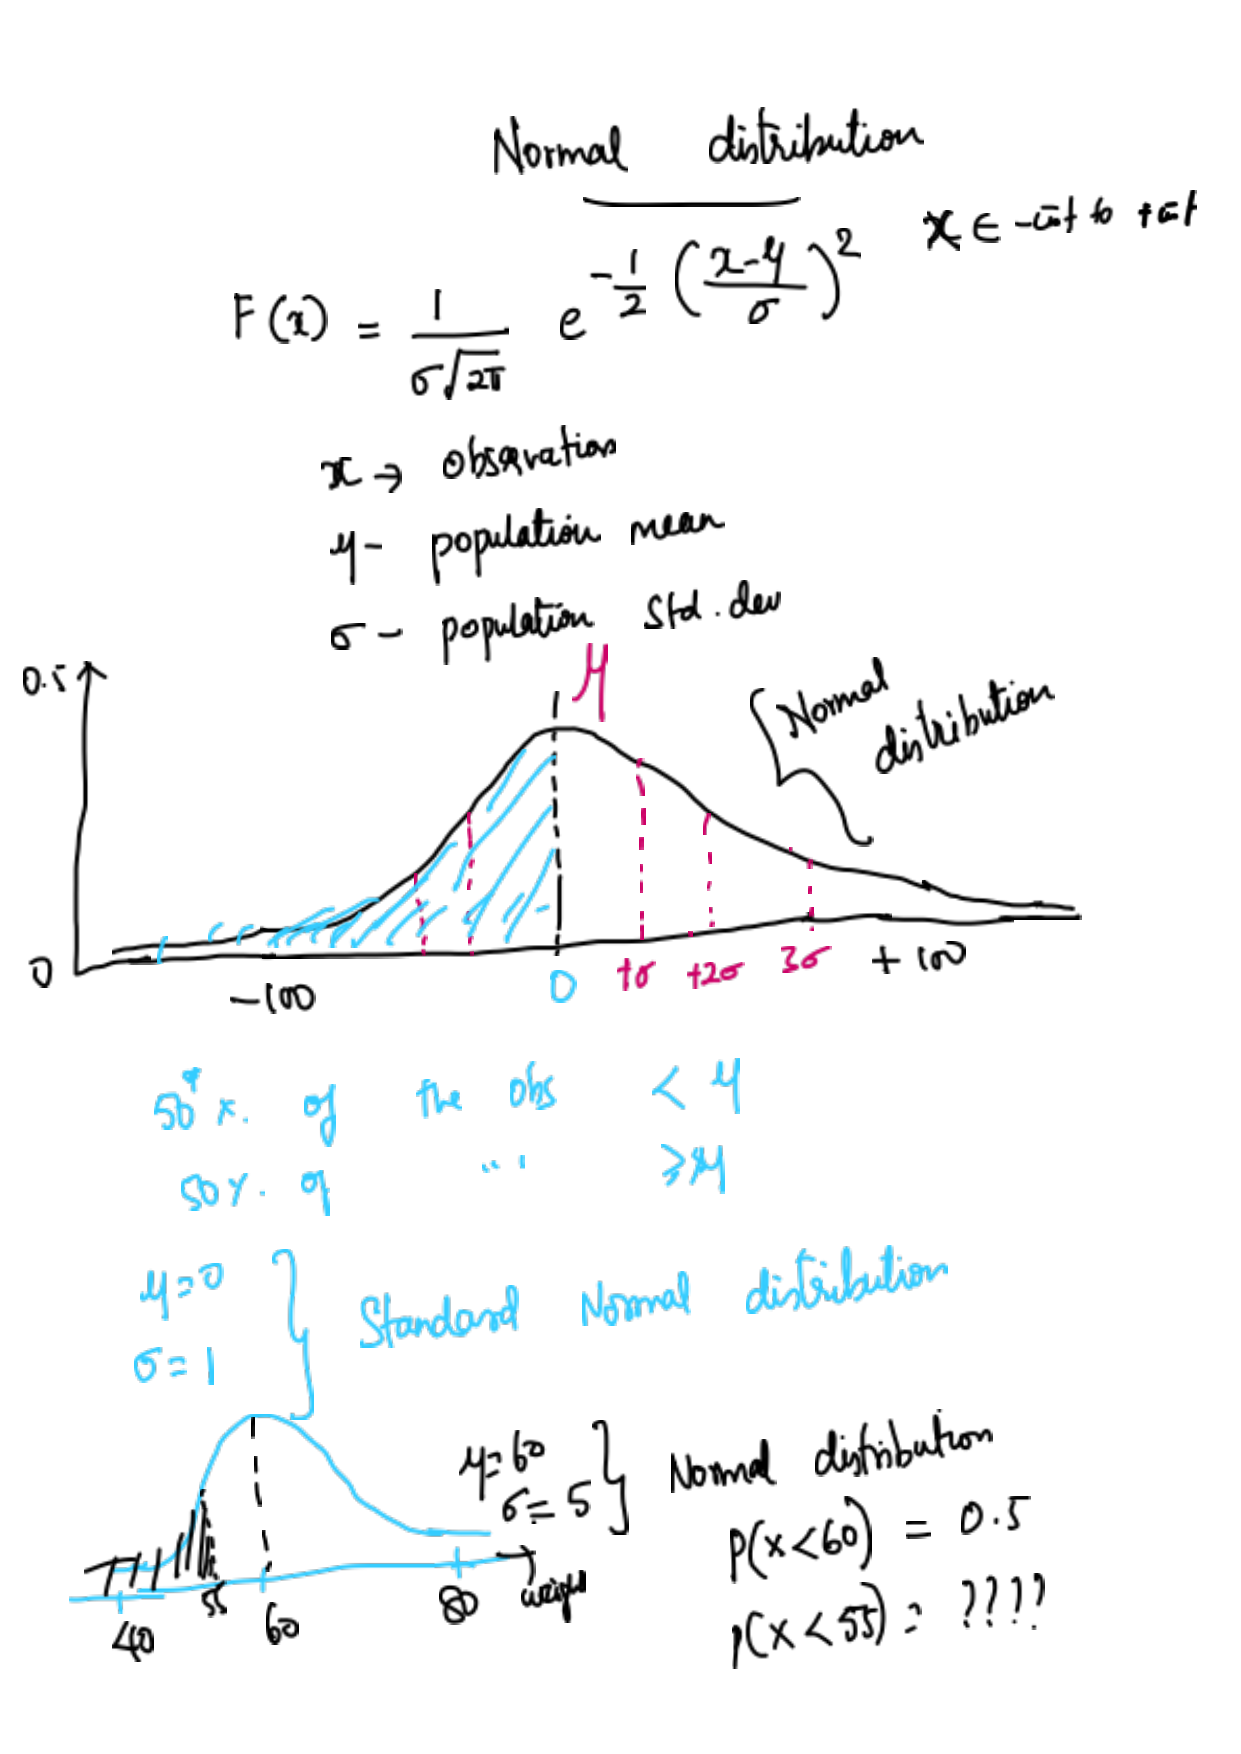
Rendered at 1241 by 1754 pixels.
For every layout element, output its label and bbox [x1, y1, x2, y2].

picture [23, 597, 1082, 991]
picture [432, 508, 601, 586]
picture [583, 197, 801, 207]
picture [962, 1573, 1045, 1630]
picture [230, 983, 316, 1014]
picture [582, 1271, 691, 1326]
picture [923, 210, 1001, 251]
picture [321, 457, 402, 493]
picture [687, 962, 745, 989]
picture [1015, 190, 1197, 233]
picture [140, 1263, 224, 1321]
picture [961, 1496, 1031, 1535]
picture [360, 1285, 519, 1348]
picture [661, 1144, 725, 1194]
picture [631, 512, 725, 545]
picture [906, 1521, 931, 1539]
picture [675, 228, 861, 324]
picture [652, 1058, 740, 1114]
picture [207, 1347, 214, 1385]
picture [304, 1084, 336, 1147]
picture [416, 1079, 462, 1119]
picture [592, 1420, 629, 1535]
picture [644, 580, 781, 629]
picture [112, 1621, 154, 1662]
picture [331, 623, 403, 650]
picture [560, 249, 646, 340]
picture [730, 1496, 922, 1669]
picture [550, 970, 577, 1003]
picture [358, 289, 509, 400]
picture [671, 1439, 777, 1493]
picture [482, 1155, 525, 1173]
picture [234, 293, 328, 344]
picture [746, 1245, 948, 1314]
picture [154, 1067, 248, 1130]
picture [181, 1173, 265, 1211]
picture [709, 107, 924, 164]
picture [443, 425, 616, 479]
picture [69, 1249, 591, 1645]
picture [510, 1061, 557, 1110]
picture [301, 1170, 330, 1216]
picture [815, 1409, 993, 1477]
picture [330, 531, 382, 585]
picture [494, 116, 628, 175]
picture [134, 1347, 187, 1383]
